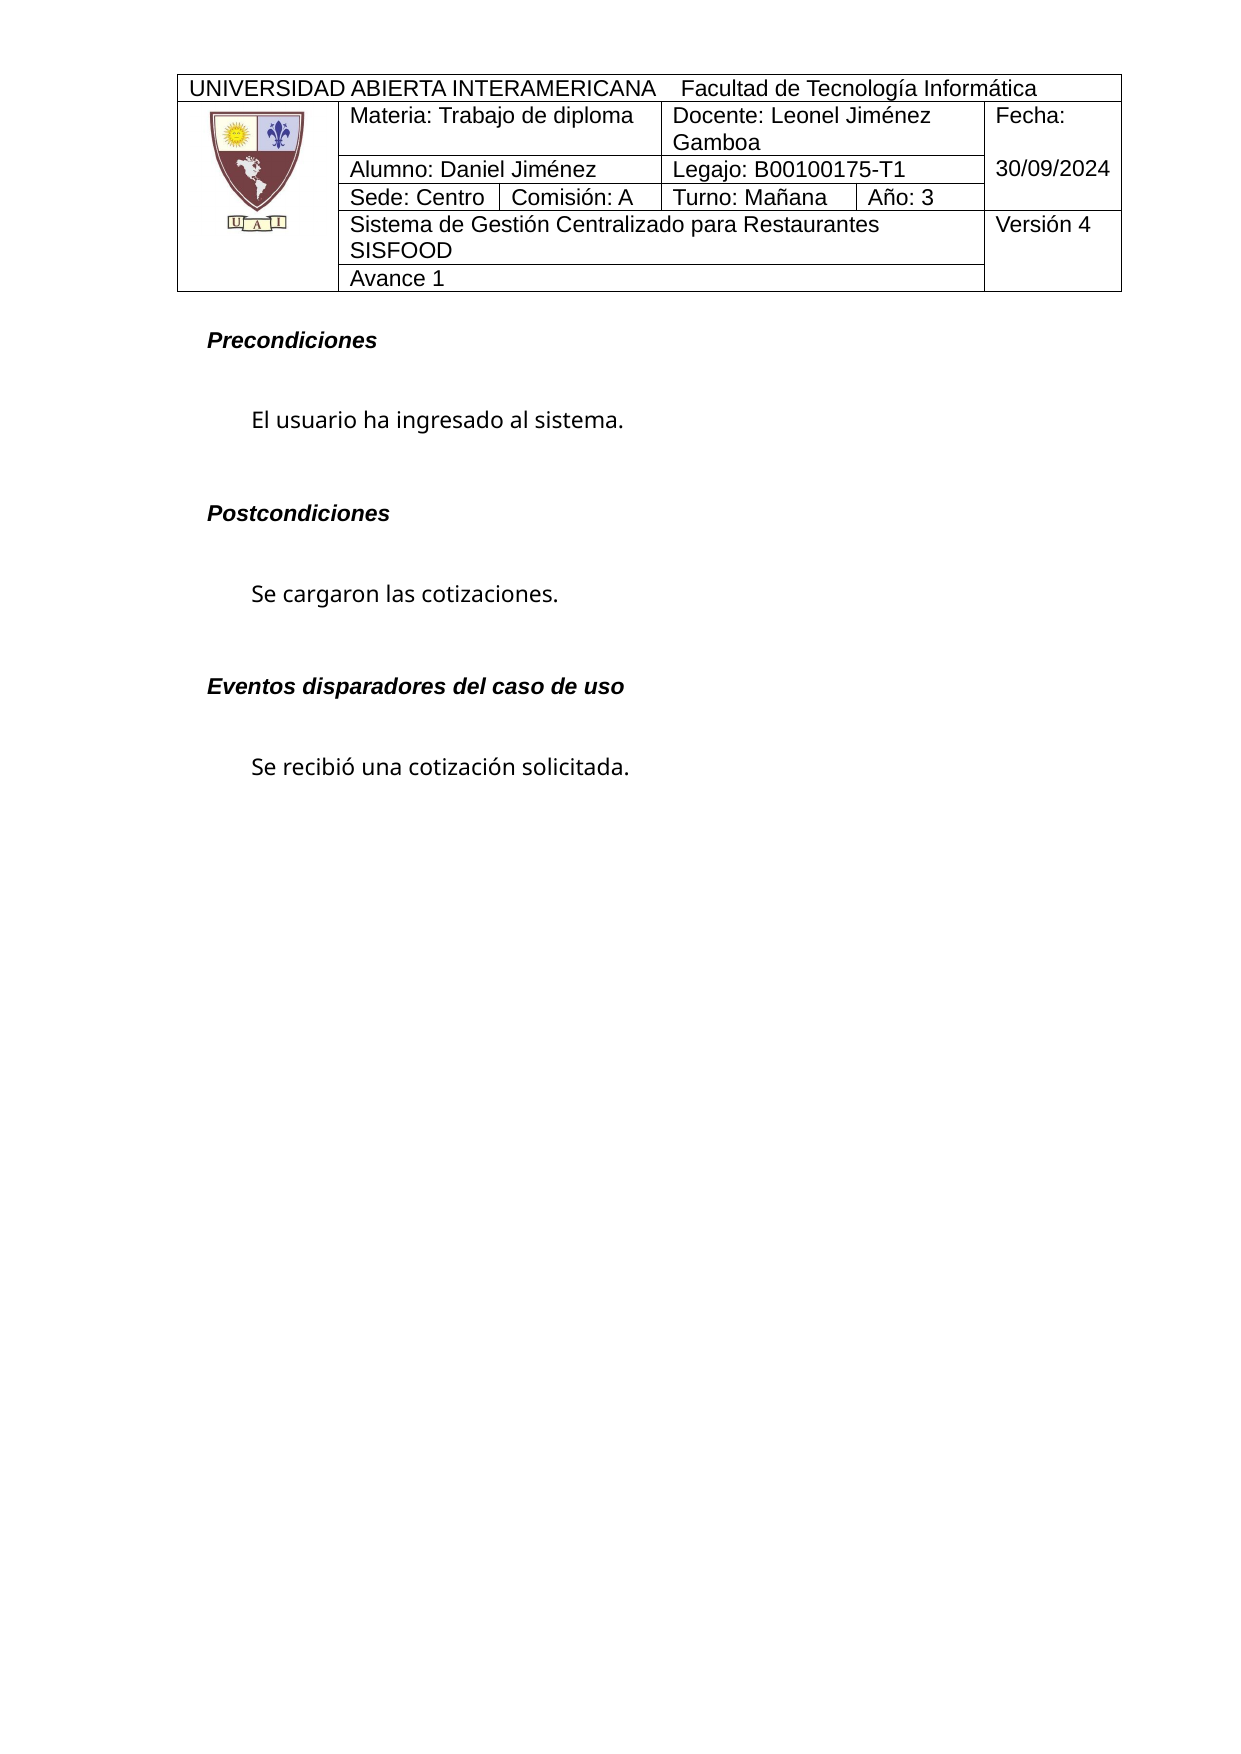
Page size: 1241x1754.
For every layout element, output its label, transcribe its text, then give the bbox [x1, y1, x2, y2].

text Se recibió una cotización solicitada. [177, 751, 1122, 782]
subtitle Precondiciones [207, 327, 1122, 353]
text El usuario ha ingresado al sistema. [177, 404, 1122, 436]
subtitle Eventos disparadores del caso de uso [207, 673, 1122, 699]
picture [188, 102, 327, 236]
subtitle Postcondiciones [207, 500, 1122, 526]
text Se cargaron las cotizaciones. [177, 578, 1122, 609]
